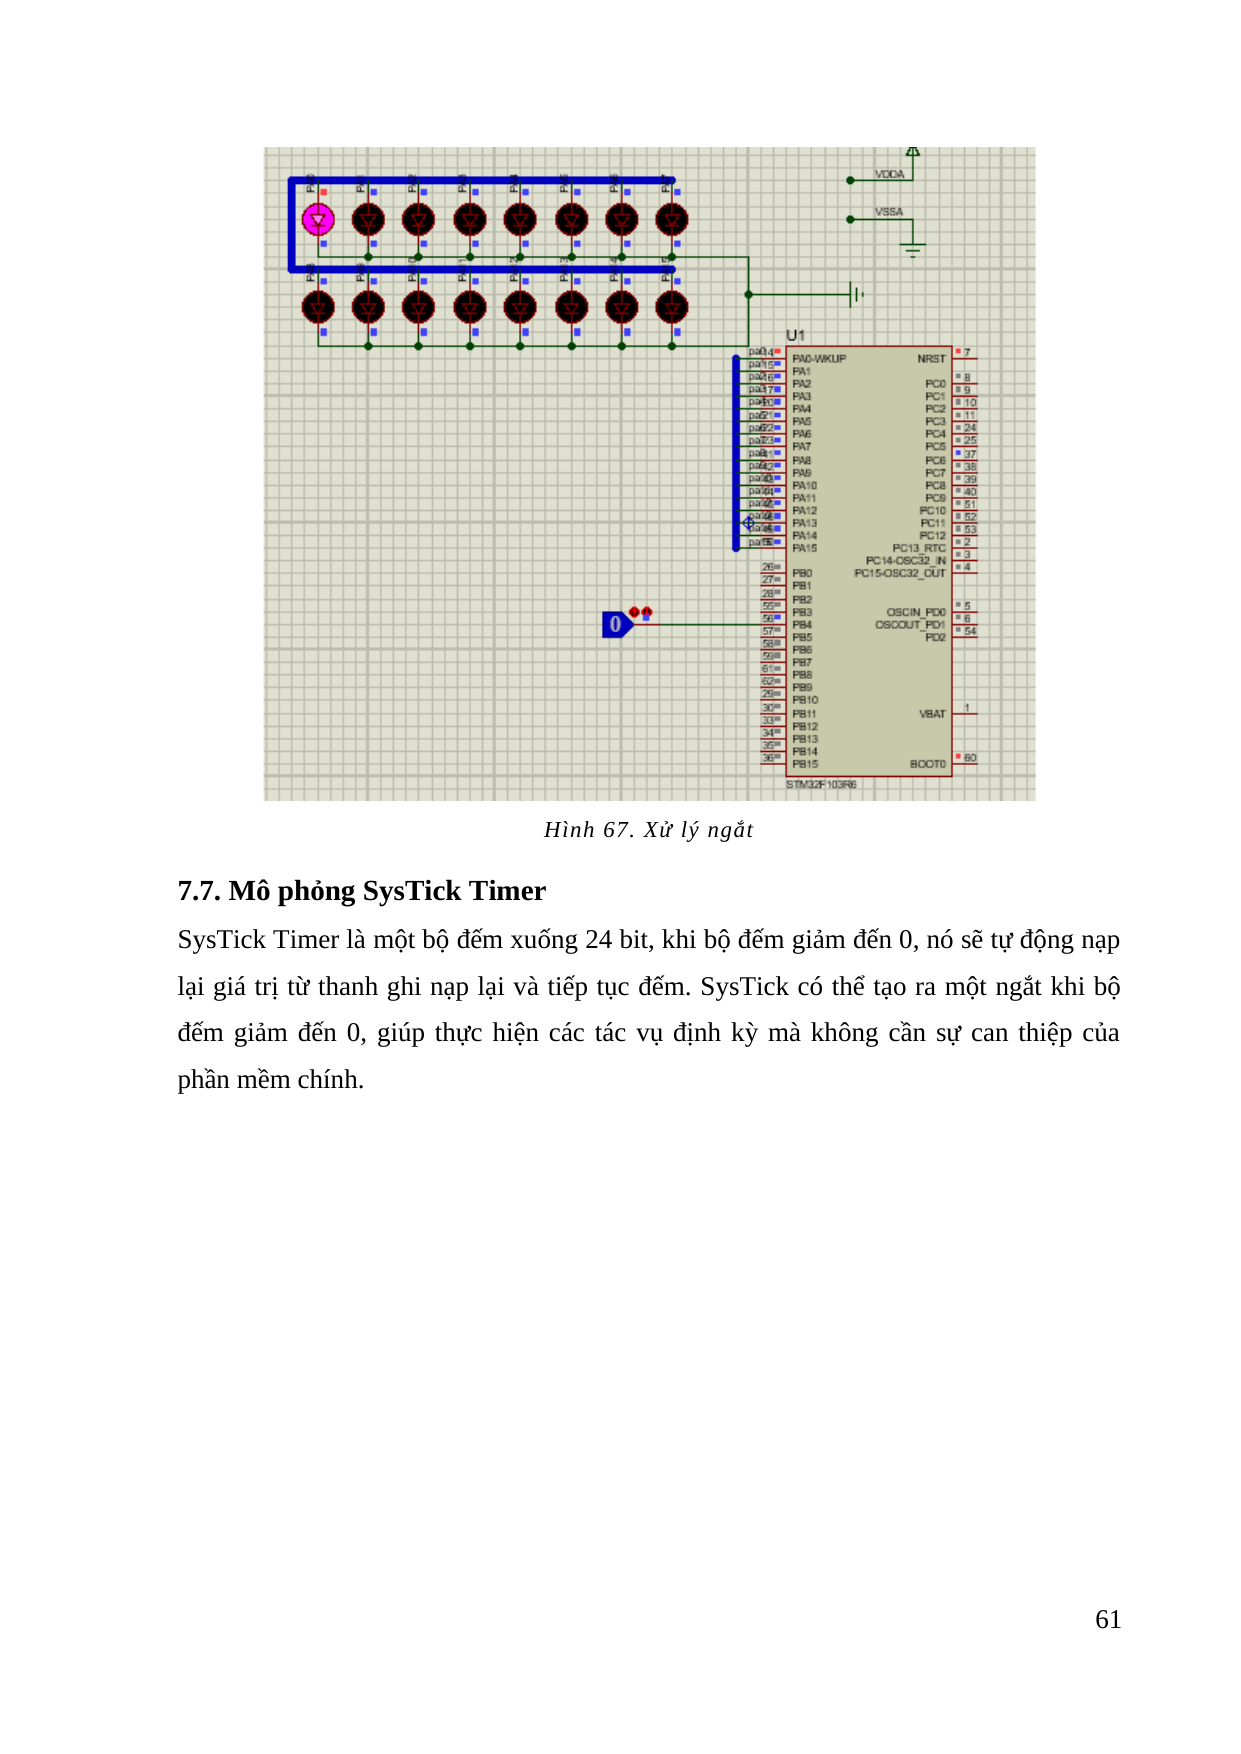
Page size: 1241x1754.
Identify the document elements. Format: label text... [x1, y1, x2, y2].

subtitle Hình 67. Xử lý ngắt [177, 816, 1122, 843]
text SysTick Timer là một bộ đếm xuống 24 bit, khi bộ đếm giảm đến 0, nó sẽ tự động nạp lại giá trị từ thanh ghi nạp lại và tiếp tục đếm. SysTick có thể tạo ra một ngắt khi bộ đếm giảm đến 0, giúp thực hiện các tác vụ định kỳ mà không cần sự can thiệp của phần mềm chính. [177, 923, 1122, 1094]
subtitle 7.7. Mô phỏng SysTick Timer [177, 873, 1122, 906]
picture [263, 147, 1036, 801]
